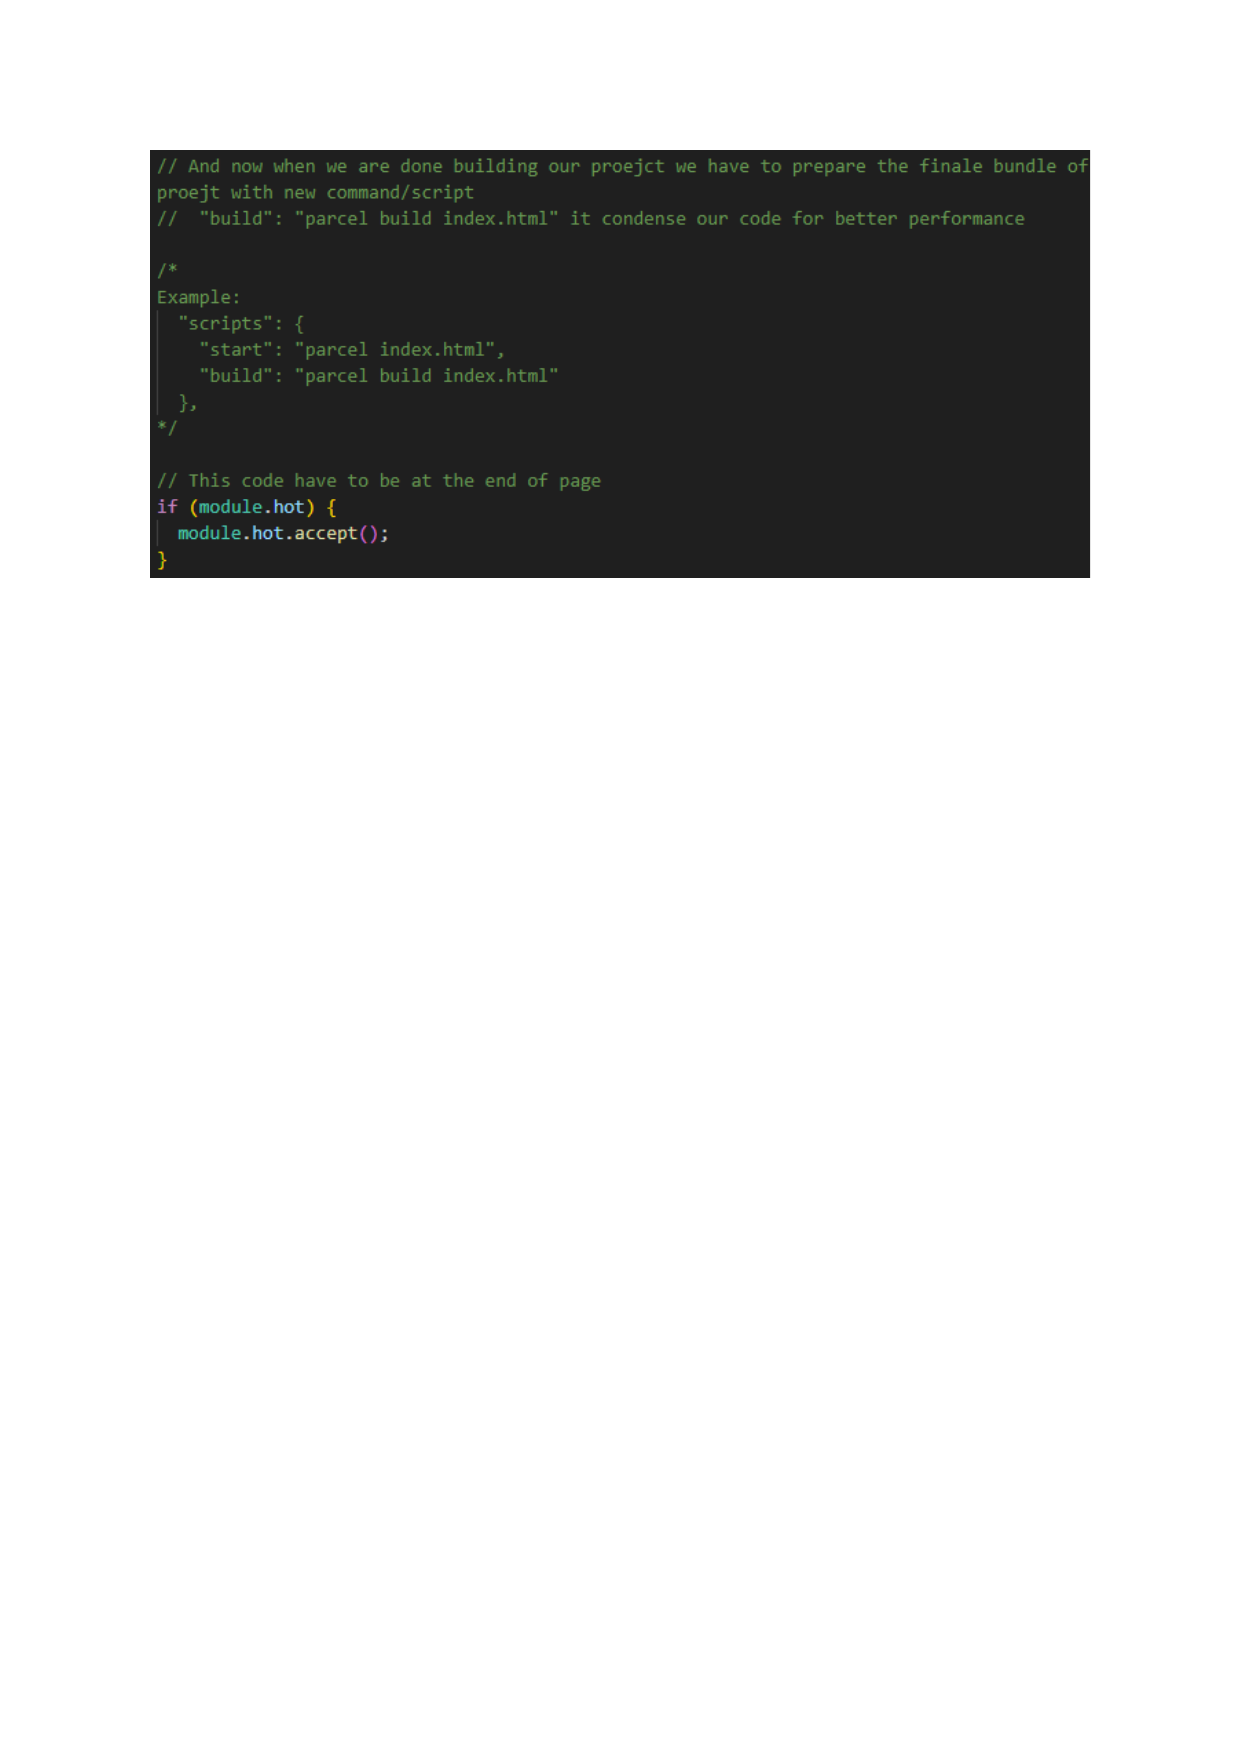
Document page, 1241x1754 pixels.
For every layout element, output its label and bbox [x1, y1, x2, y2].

picture [150, 150, 1091, 578]
